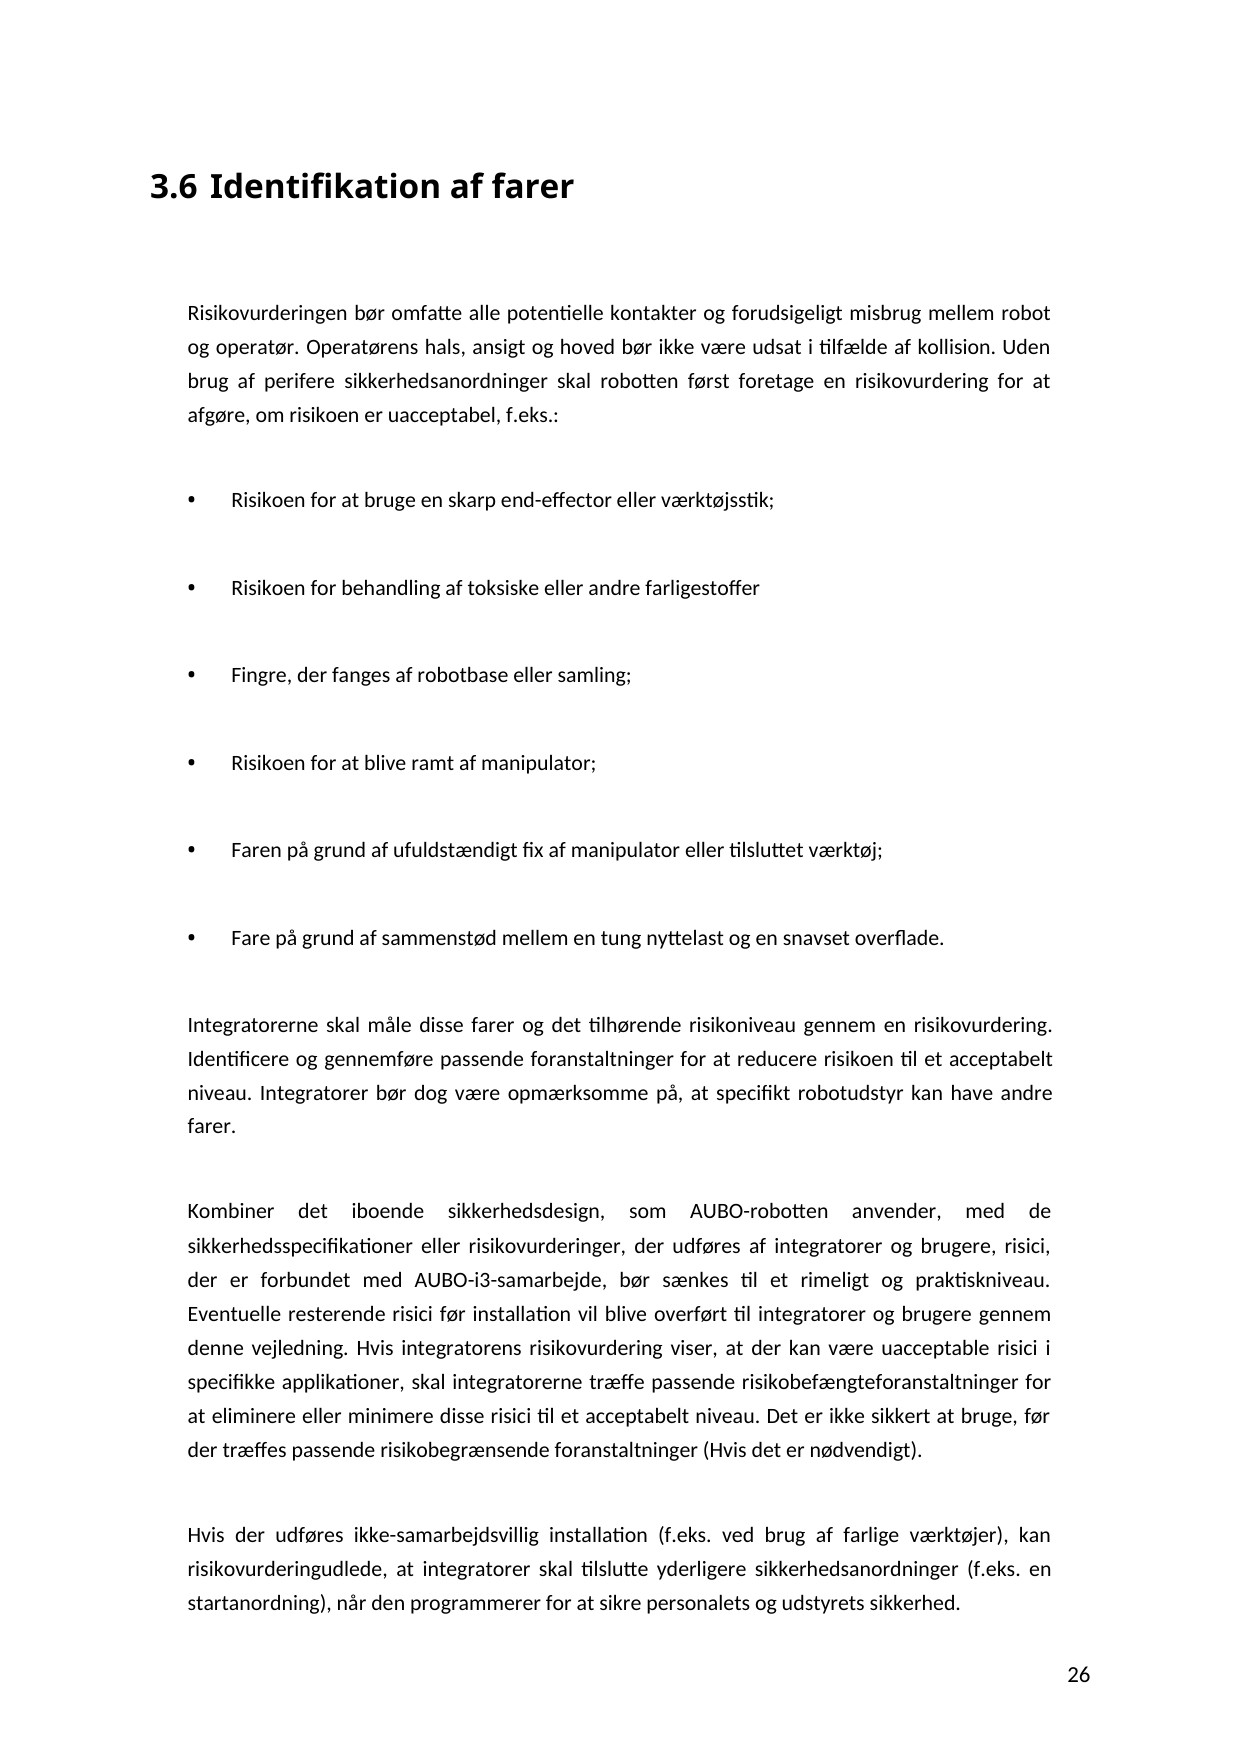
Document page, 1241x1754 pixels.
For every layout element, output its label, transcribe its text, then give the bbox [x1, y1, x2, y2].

list Fingre, der fanges af robotbase eller samling; [187, 659, 1090, 689]
list Fare på grund af sammenstød mellem en tung nyttelast og en snavset overflade. [187, 922, 1090, 952]
list Faren på grund af ufuldstændigt fix af manipulator eller tilsluttet værktøj; [187, 834, 1090, 864]
text Hvis der udføres ikke-samarbejdsvillig installation (f.eks. ved brug af farlige værktøjer), kan risikovurderingudlede, at integratorer skal tilslutte yderligere sikkerhedsanordninger (f.eks. en startanordning), når den programmerer for at sikre personalets og udstyrets sikkerhed. [187, 1521, 1052, 1616]
list Risikoen for behandling af toksiske eller andre farligestoffer [187, 572, 1090, 602]
text Kombiner det iboende sikkerhedsdesign, som AUBO-robotten anvender, med de sikkerhedsspecifikationer eller risikovurderinger, der udføres af integratorer og brugere, risici, der er forbundet med AUBO-i3-samarbejde, bør sænkes til et rimeligt og praktiskniveau. Eventuelle resterende risici før installation vil blive overført til integratorer og brugere gennem denne vejledning. Hvis integratorens risikovurdering viser, at der kan være uacceptable risici i specifikke applikationer, skal integratorerne træffe passende risikobefængteforanstaltninger for at eliminere eller minimere disse risici til et acceptabelt niveau. Det er ikke sikkert at bruge, før der træffes passende risikobegrænsende foranstaltninger (Hvis det er nødvendigt). [187, 1198, 1052, 1463]
text Integratorerne skal måle disse farer og det tilhørende risikoniveau gennem en risikovurdering. Identificere og gennemføre passende foranstaltninger for at reducere risikoen til et acceptabelt niveau. Integratorer bør dog være opmærksomme på, at specifikt robotudstyr kan have andre farer. [187, 1011, 1054, 1139]
list Risikoen for at bruge en skarp end-effector eller værktøjsstik; [187, 484, 1090, 514]
subtitle Identifikation af farer [150, 163, 1090, 208]
list Risikoen for at blive ramt af manipulator; [187, 747, 1090, 777]
text Risikovurderingen bør omfatte alle potentielle kontakter og forudsigeligt misbrug mellem robot og operatør. Operatørens hals, ansigt og hoved bør ikke være udsat i tilfælde af kollision. Uden brug af perifere sikkerhedsanordninger skal robotten først foretage en risikovurdering for at afgøre, om risikoen er uacceptabel, f.eks.: [187, 299, 1052, 427]
